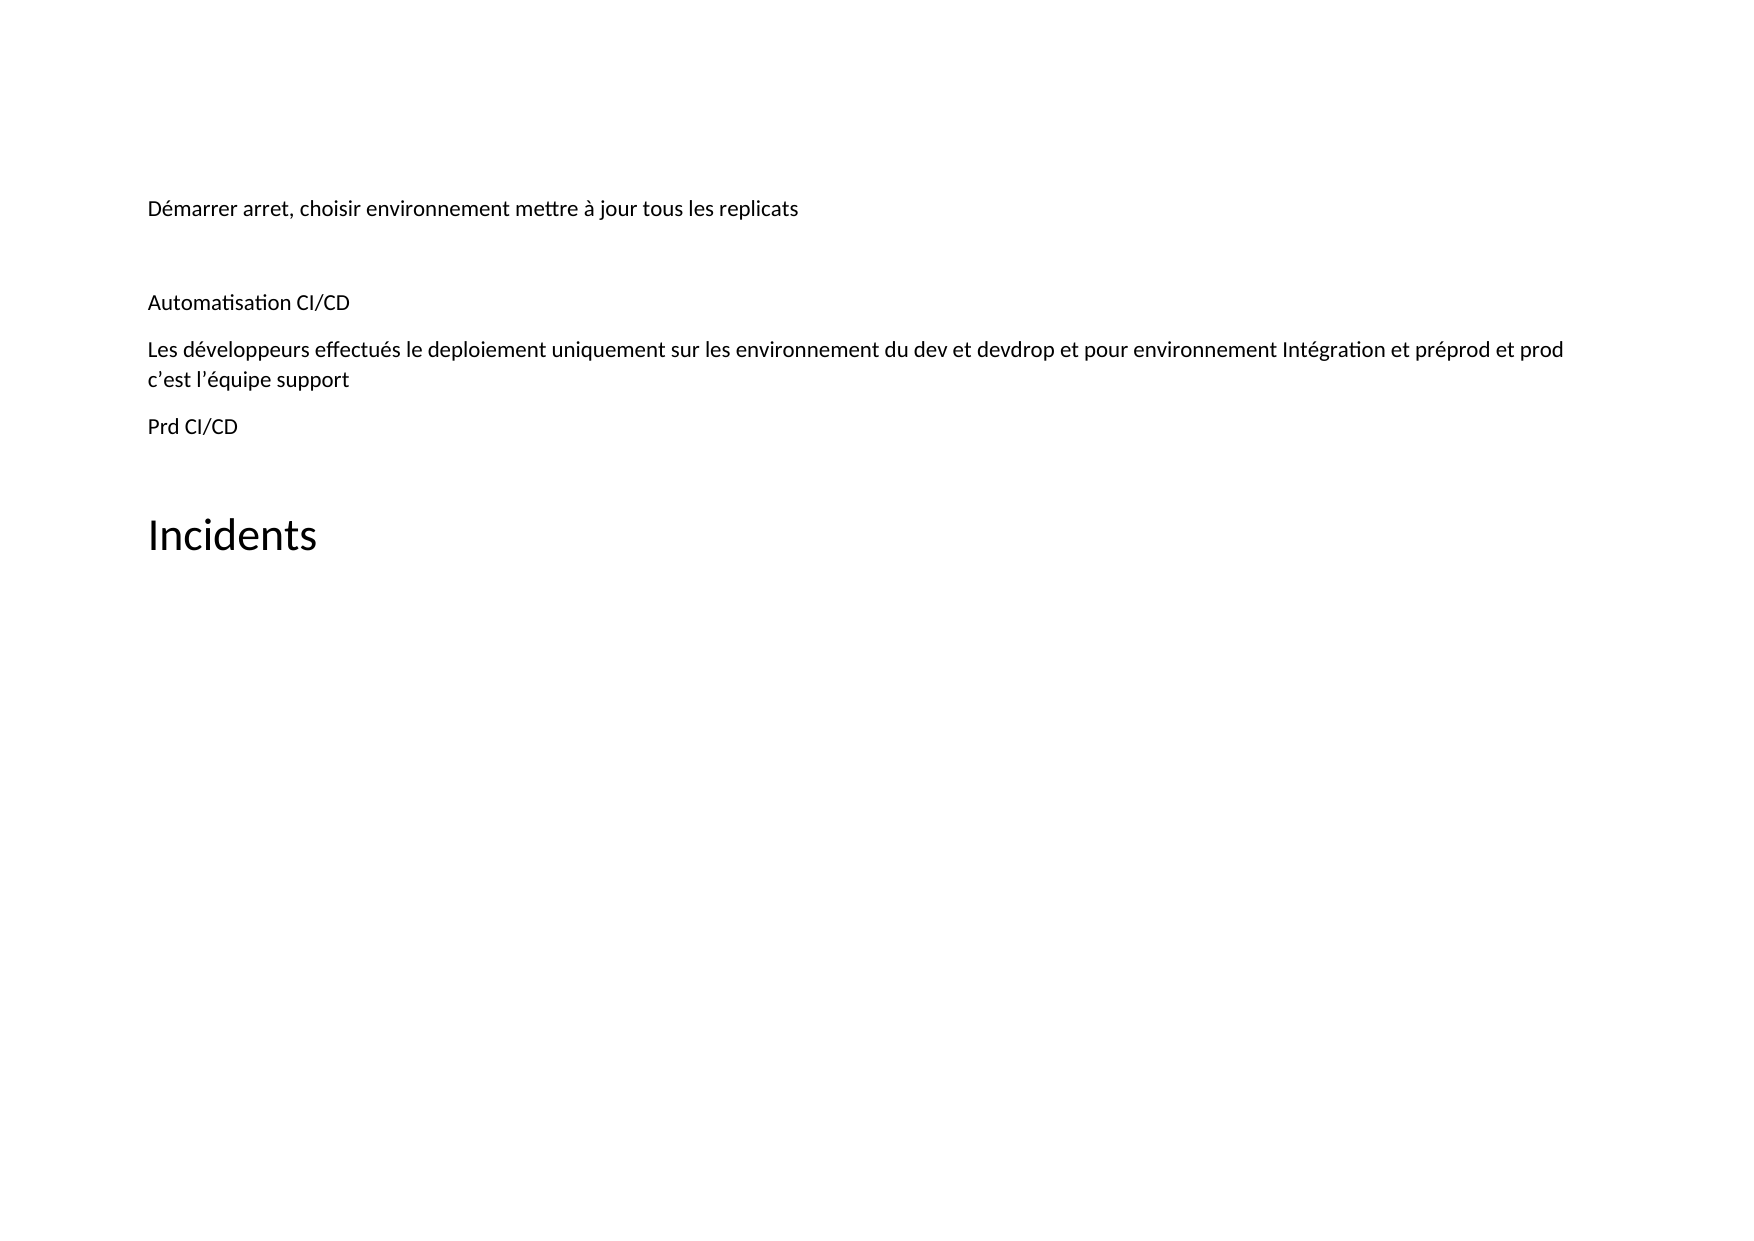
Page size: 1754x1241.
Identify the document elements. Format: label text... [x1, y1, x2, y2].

text Les développeurs effectués le deploiement uniquement sur les environnement du dev et devdrop et pour environnement Intégration et préprod et prod c’est l’équipe support [148, 335, 1606, 393]
text Incidents [148, 506, 1606, 562]
text Démarrer arret, choisir environnement mettre à jour tous les replicats [148, 194, 1606, 222]
text Automatisation CI/CD [148, 288, 1606, 316]
text Prd CI/CD [148, 412, 1606, 440]
